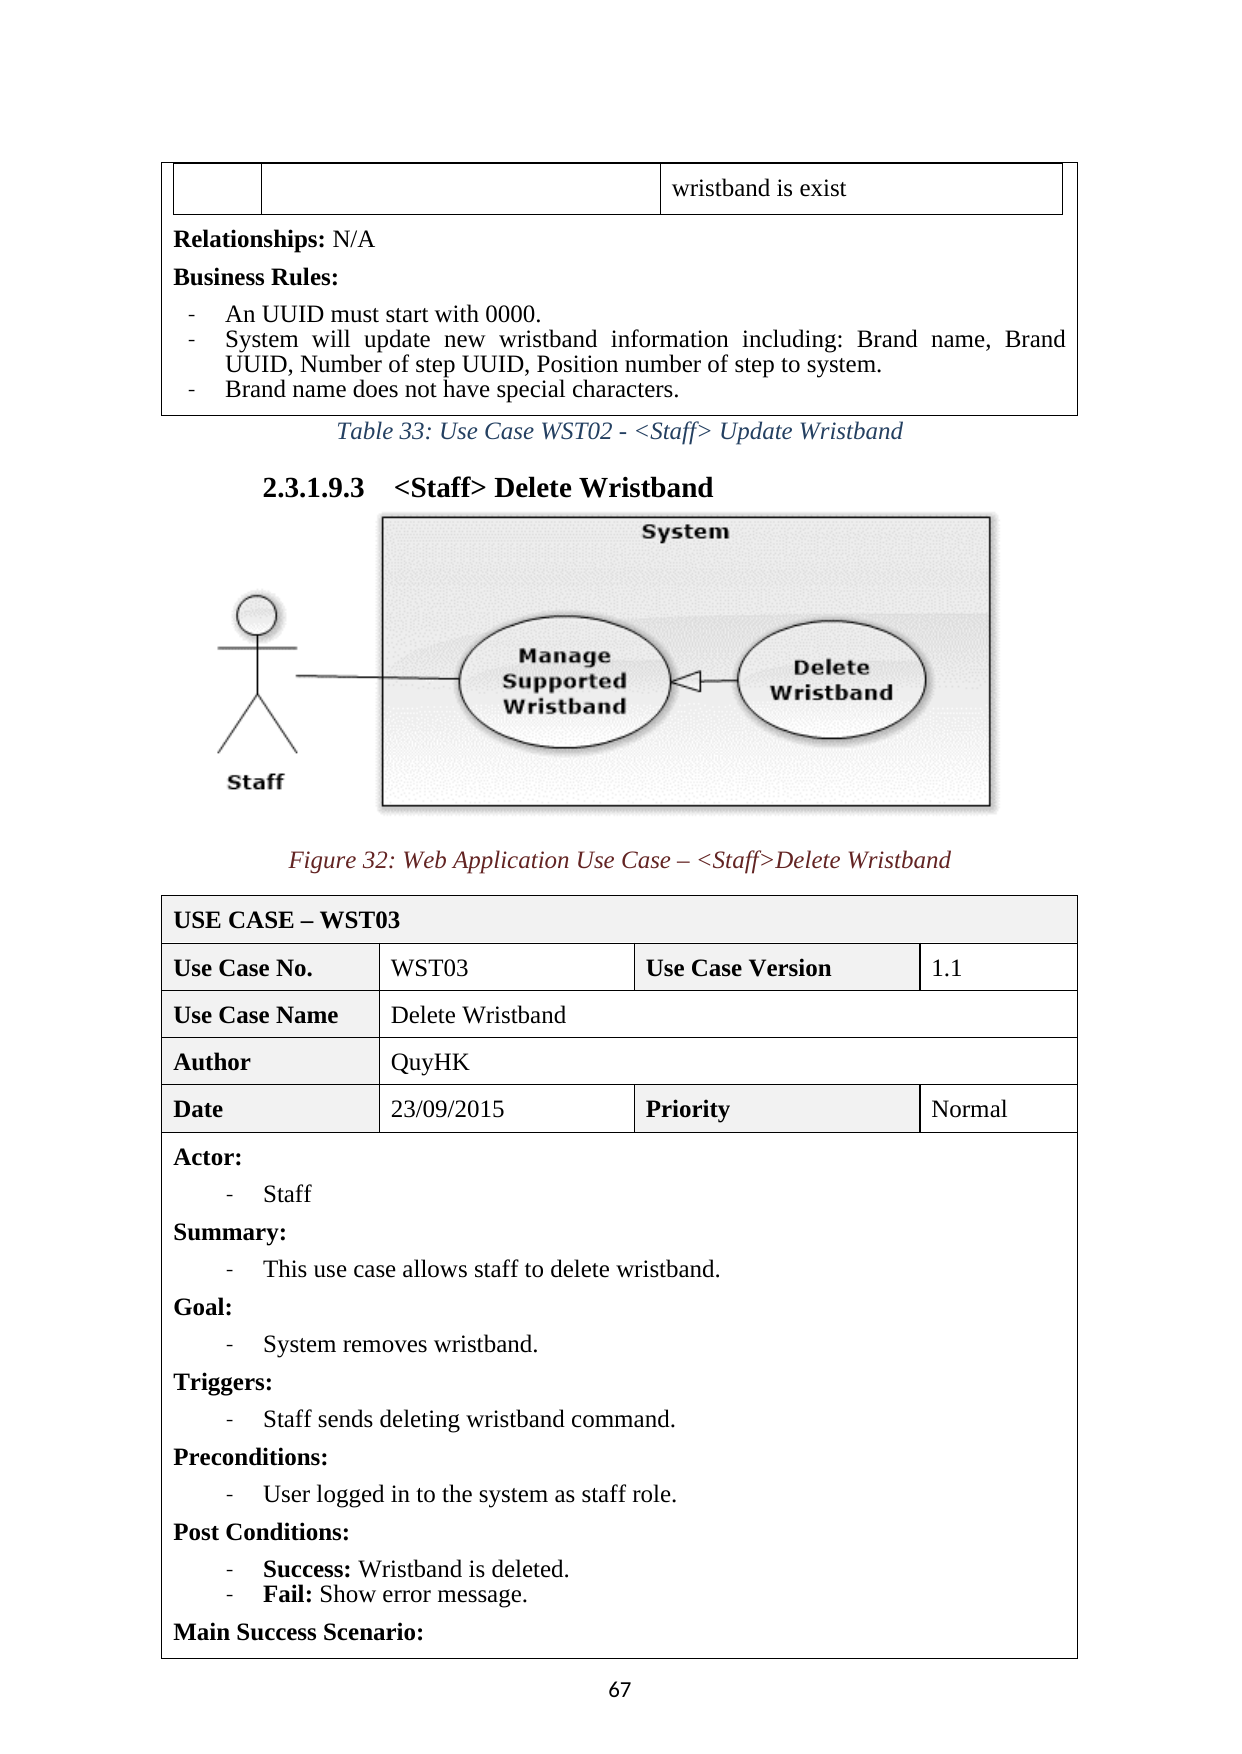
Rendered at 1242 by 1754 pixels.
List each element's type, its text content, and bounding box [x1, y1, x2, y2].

table_cell Use Case Version [635, 944, 919, 990]
table_cell Use Case No. [162, 944, 379, 990]
table_cell 1.1 [921, 944, 1077, 990]
text Table 33: Use Case WST02 - <Staff> Update Wristband [94, 416, 1146, 445]
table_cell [162, 1133, 1077, 1658]
table_cell Date [162, 1085, 379, 1132]
table_cell Normal [921, 1085, 1077, 1132]
table_cell Priority [635, 1085, 919, 1132]
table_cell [162, 163, 1077, 415]
text Figure 32: Web Application Use Case – <Staff>Delete Wristband [94, 846, 1146, 874]
table_header USE CASE – WST03 [162, 896, 1077, 942]
table_cell Author [162, 1038, 379, 1084]
table_cell QuyHK [380, 1038, 1077, 1084]
table_cell WST03 [380, 944, 634, 990]
subtitle <Staff> Delete Wristband [214, 470, 1146, 503]
table_cell 23/09/2015 [380, 1085, 634, 1132]
picture [210, 509, 1029, 846]
table_cell Use Case Name [162, 991, 379, 1037]
table_cell Delete Wristband [380, 991, 1077, 1037]
